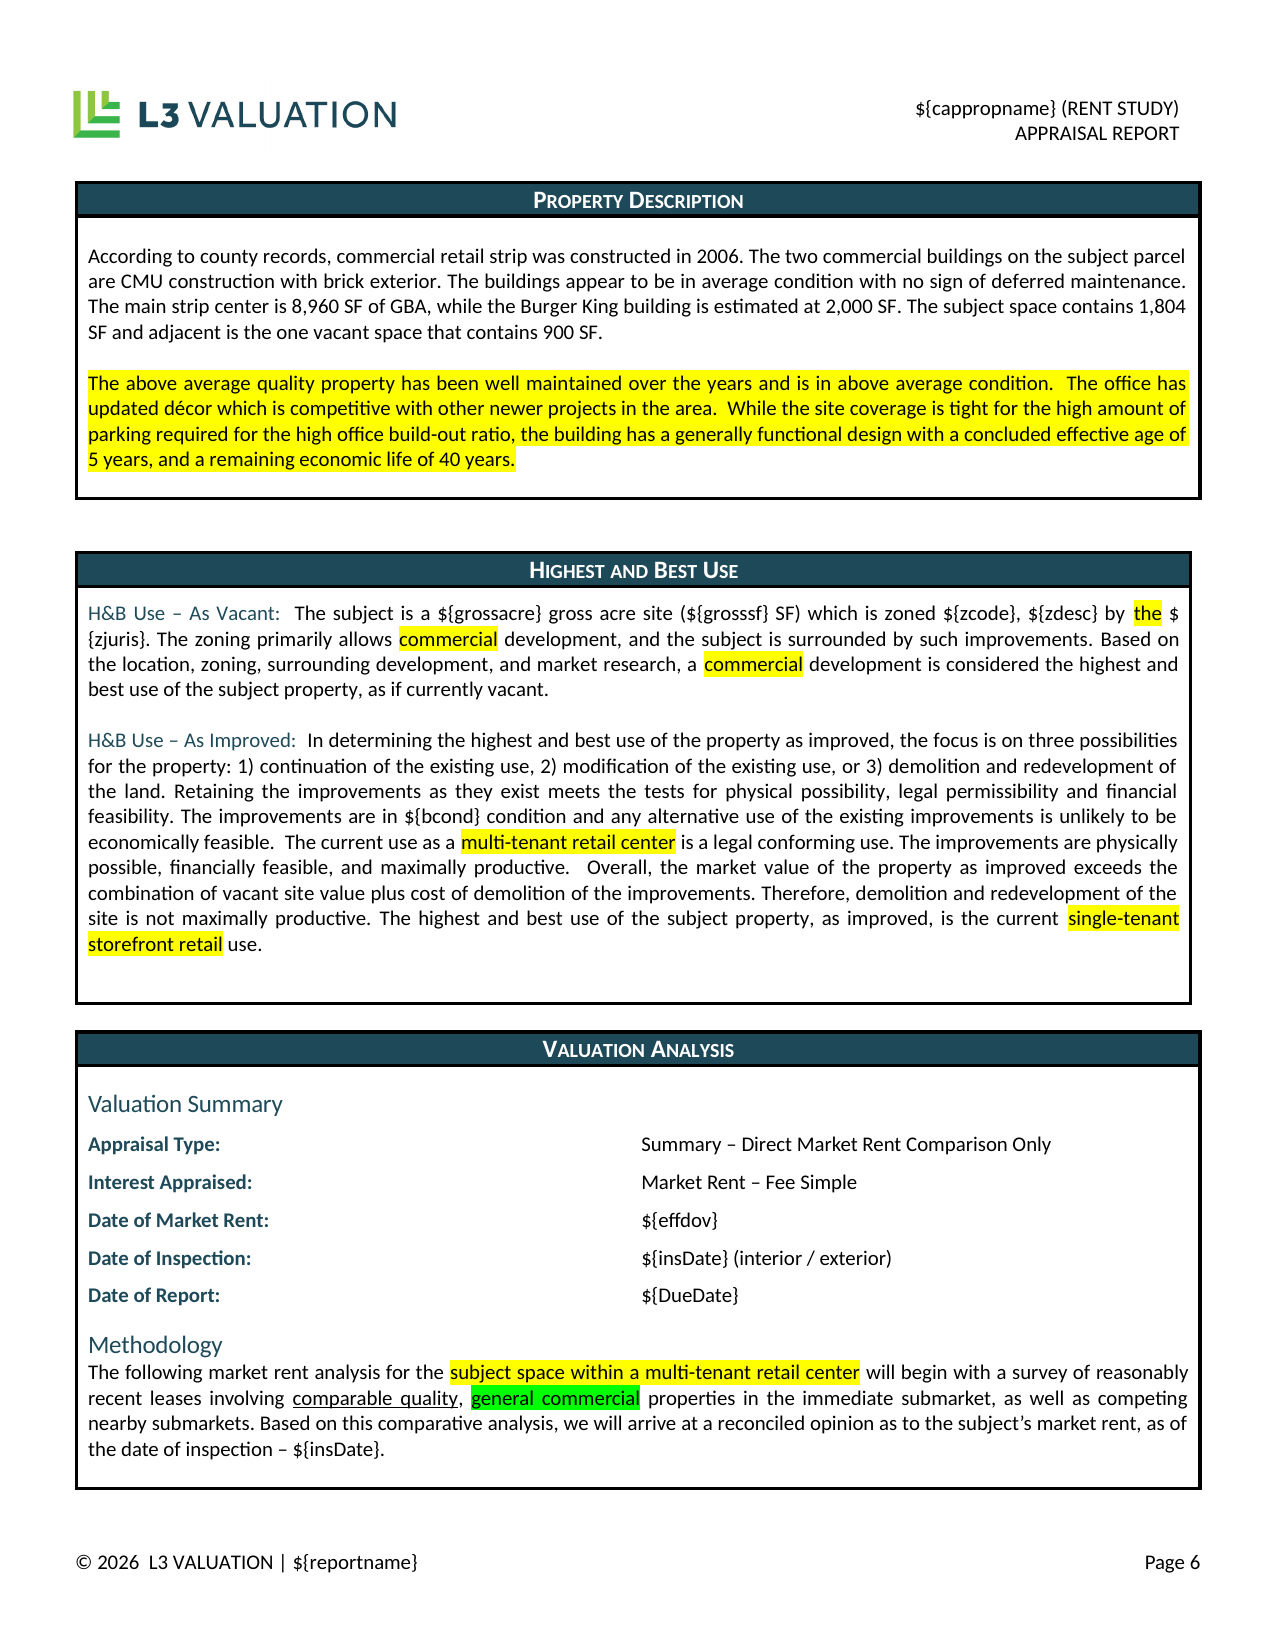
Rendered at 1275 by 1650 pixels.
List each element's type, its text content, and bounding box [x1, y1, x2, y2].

table_header Property Description [78, 184, 1198, 214]
table_header Highest and Best Use [78, 554, 1189, 585]
table_header Valuation Analysis [78, 1034, 1198, 1064]
picture [58, 75, 409, 153]
table_cell H&B Use – As Vacant: The subject is a ${grossacre} gross acre site (${grosssf} SF) which is zoned ${zcode}, ${zdesc} by the ${zjuris}. The zoning primarily allows commercial development, and the subject is surrounded by such improvements. Based on the location, zoning, surrounding development, and market research, a commercial development is considered the highest and best use of the subject property, as if currently vacant. H&B Use – As Improved: In determining the highest and best use of the property as improved, the focus is on three possibilities for the property: 1) continuation of the existing use, 2) modification of the existing use, or 3) demolition and redevelopment of the land. Retaining the improvements as they exist meets the tests for physical possibility, legal permissibility and financial feasibility. The improvements are in ${bcond} condition and any alternative use of the existing improvements is unlikely to be economically feasible. The current use as a multi-tenant retail center is a legal conforming use. The improvements are physically possible, financially feasible, and maximally productive. Overall, the market value of the property as improved exceeds the combination of vacant site value plus cost of demolition of the improvements. Therefore, demolition and redevelopment of the site is not maximally productive. The highest and best use of the subject property, as improved, is the current single-tenant storefront retail use. [78, 588, 1189, 1002]
